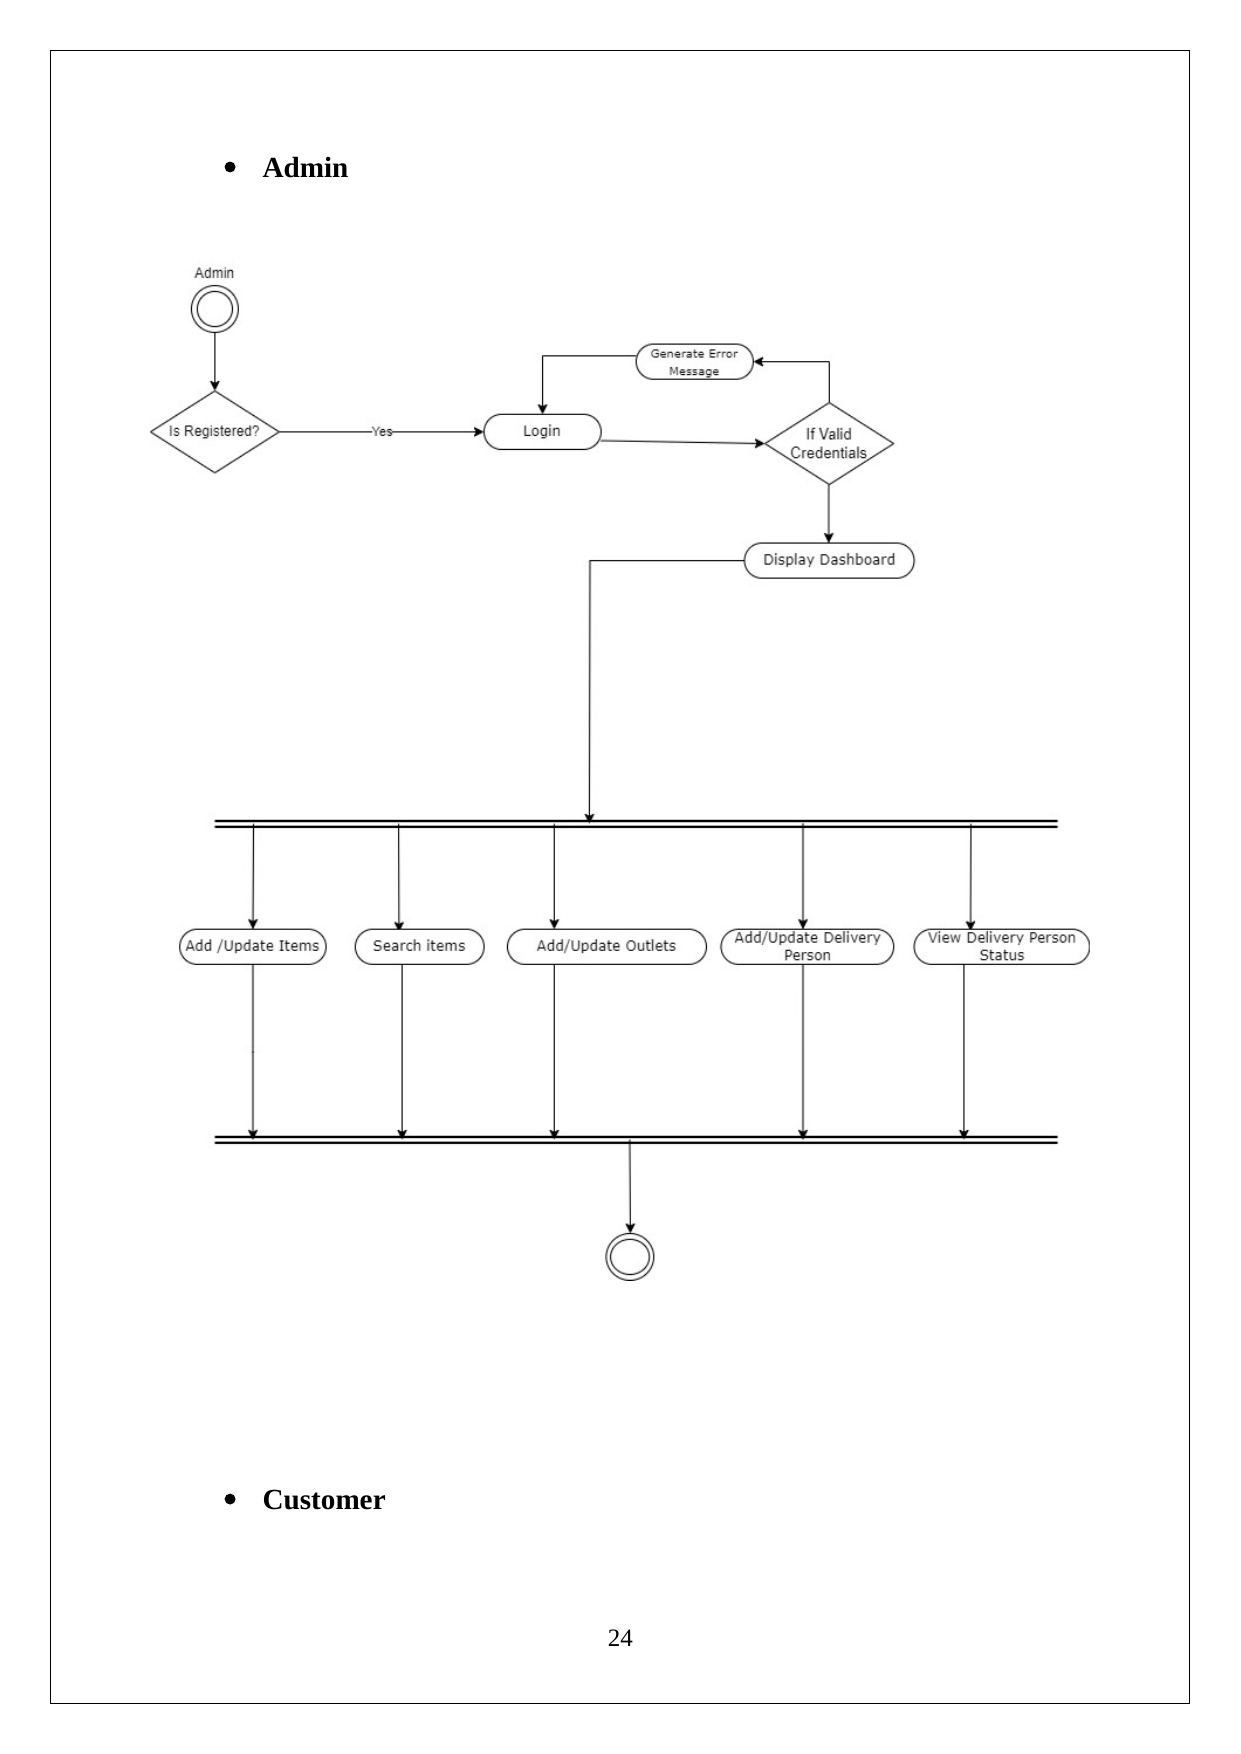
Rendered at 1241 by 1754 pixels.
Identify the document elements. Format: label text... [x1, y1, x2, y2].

list Customer [225, 1482, 1090, 1516]
picture [150, 250, 1090, 1281]
list Admin [225, 150, 1090, 184]
